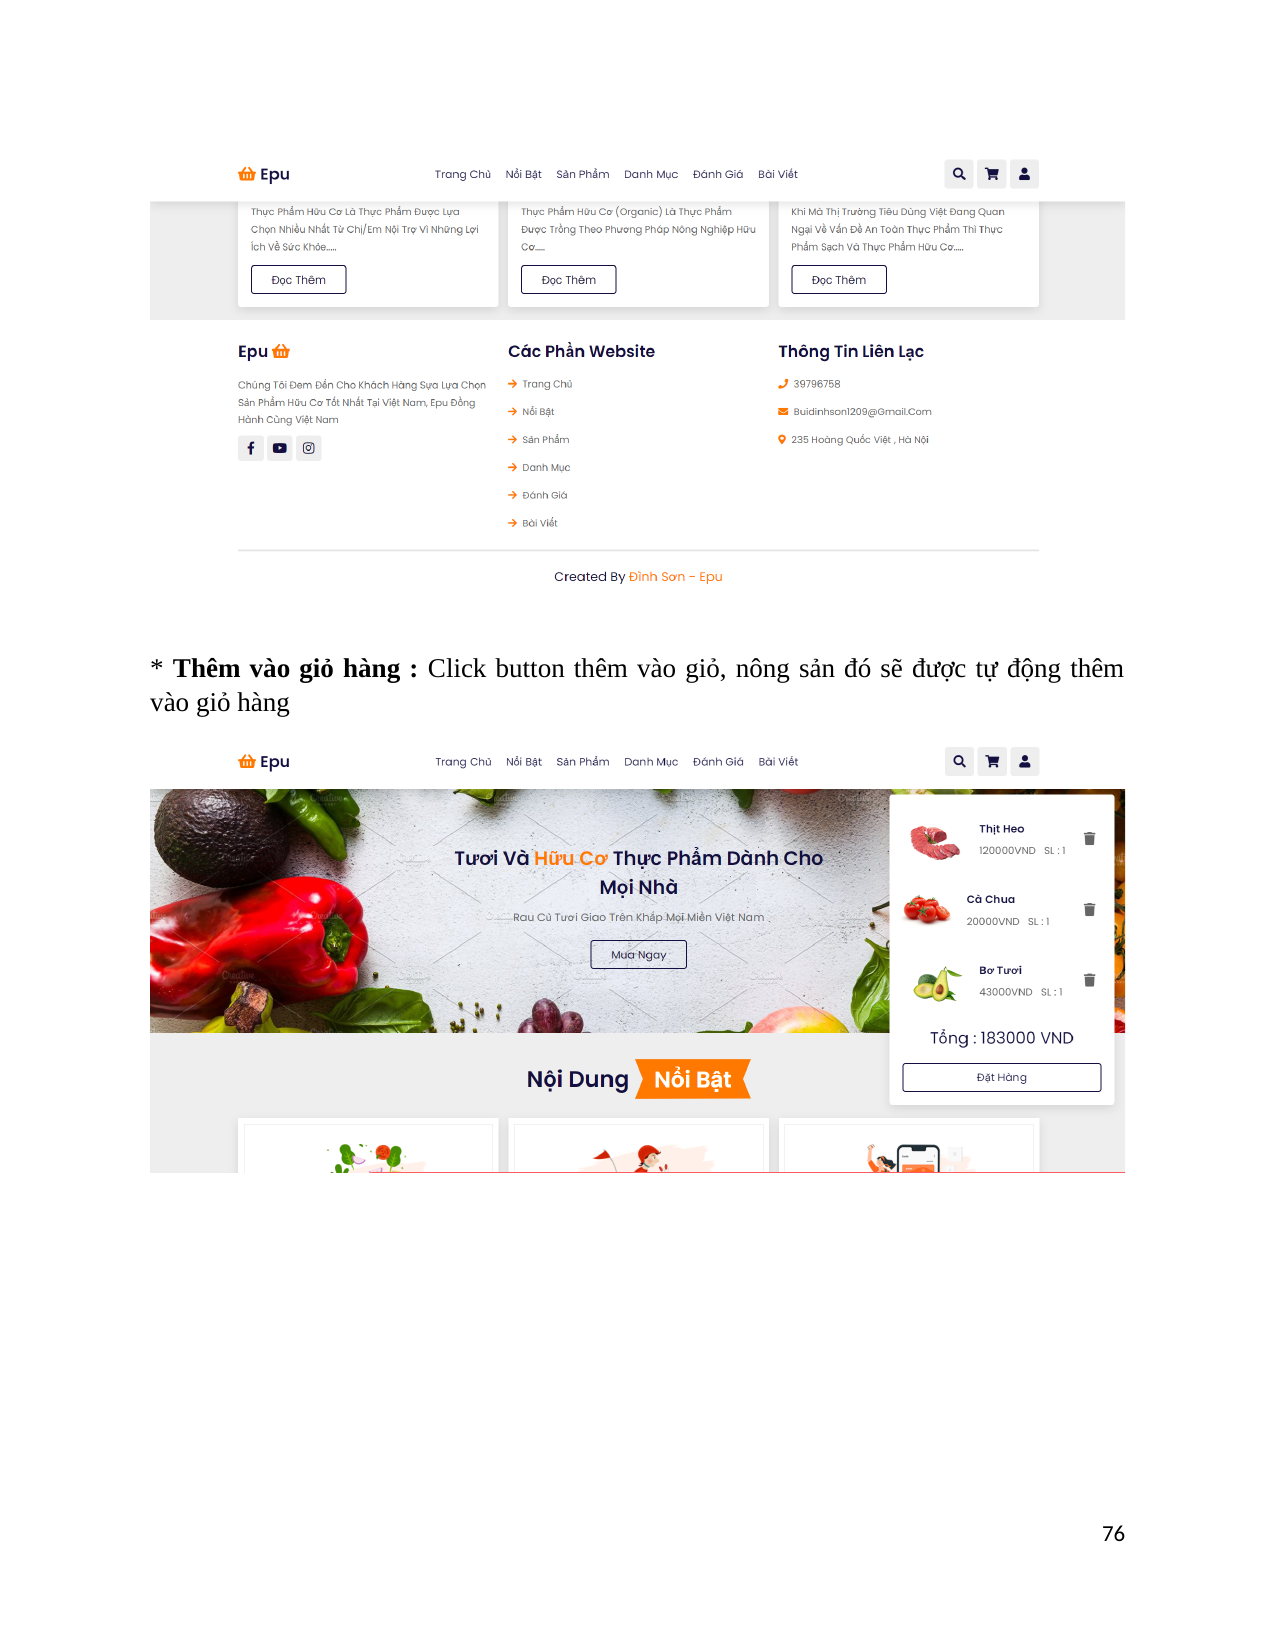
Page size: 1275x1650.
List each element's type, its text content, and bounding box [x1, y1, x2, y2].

picture [150, 150, 1125, 584]
picture [150, 736, 1125, 1173]
text * Thêm vào giỏ hàng : Click button thêm vào giỏ, nông sản đó sẽ được tự động thêm vào giỏ hàng [150, 653, 1125, 717]
